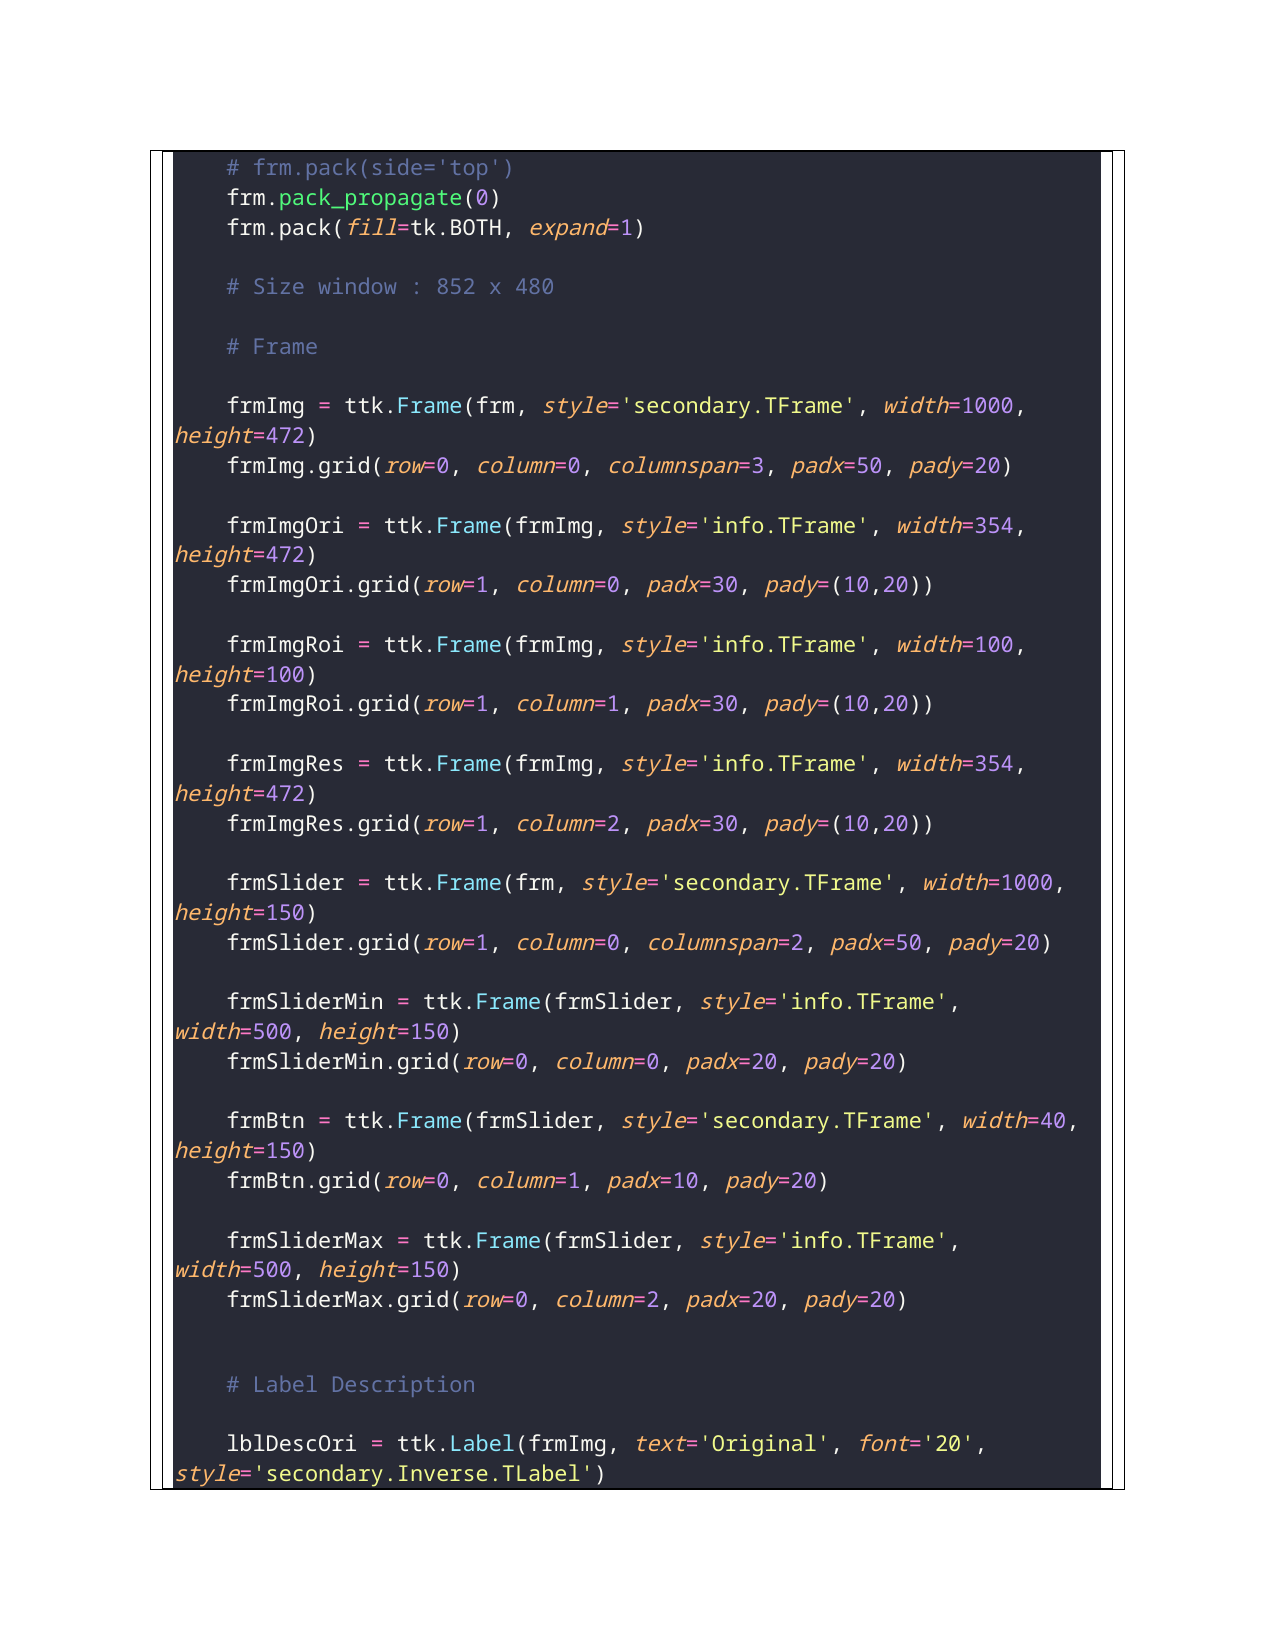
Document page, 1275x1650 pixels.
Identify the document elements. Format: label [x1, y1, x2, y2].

table_header [163, 152, 173, 1488]
table_header [1101, 152, 1112, 1488]
table_header [151, 151, 162, 1489]
table_header [1113, 151, 1124, 1489]
